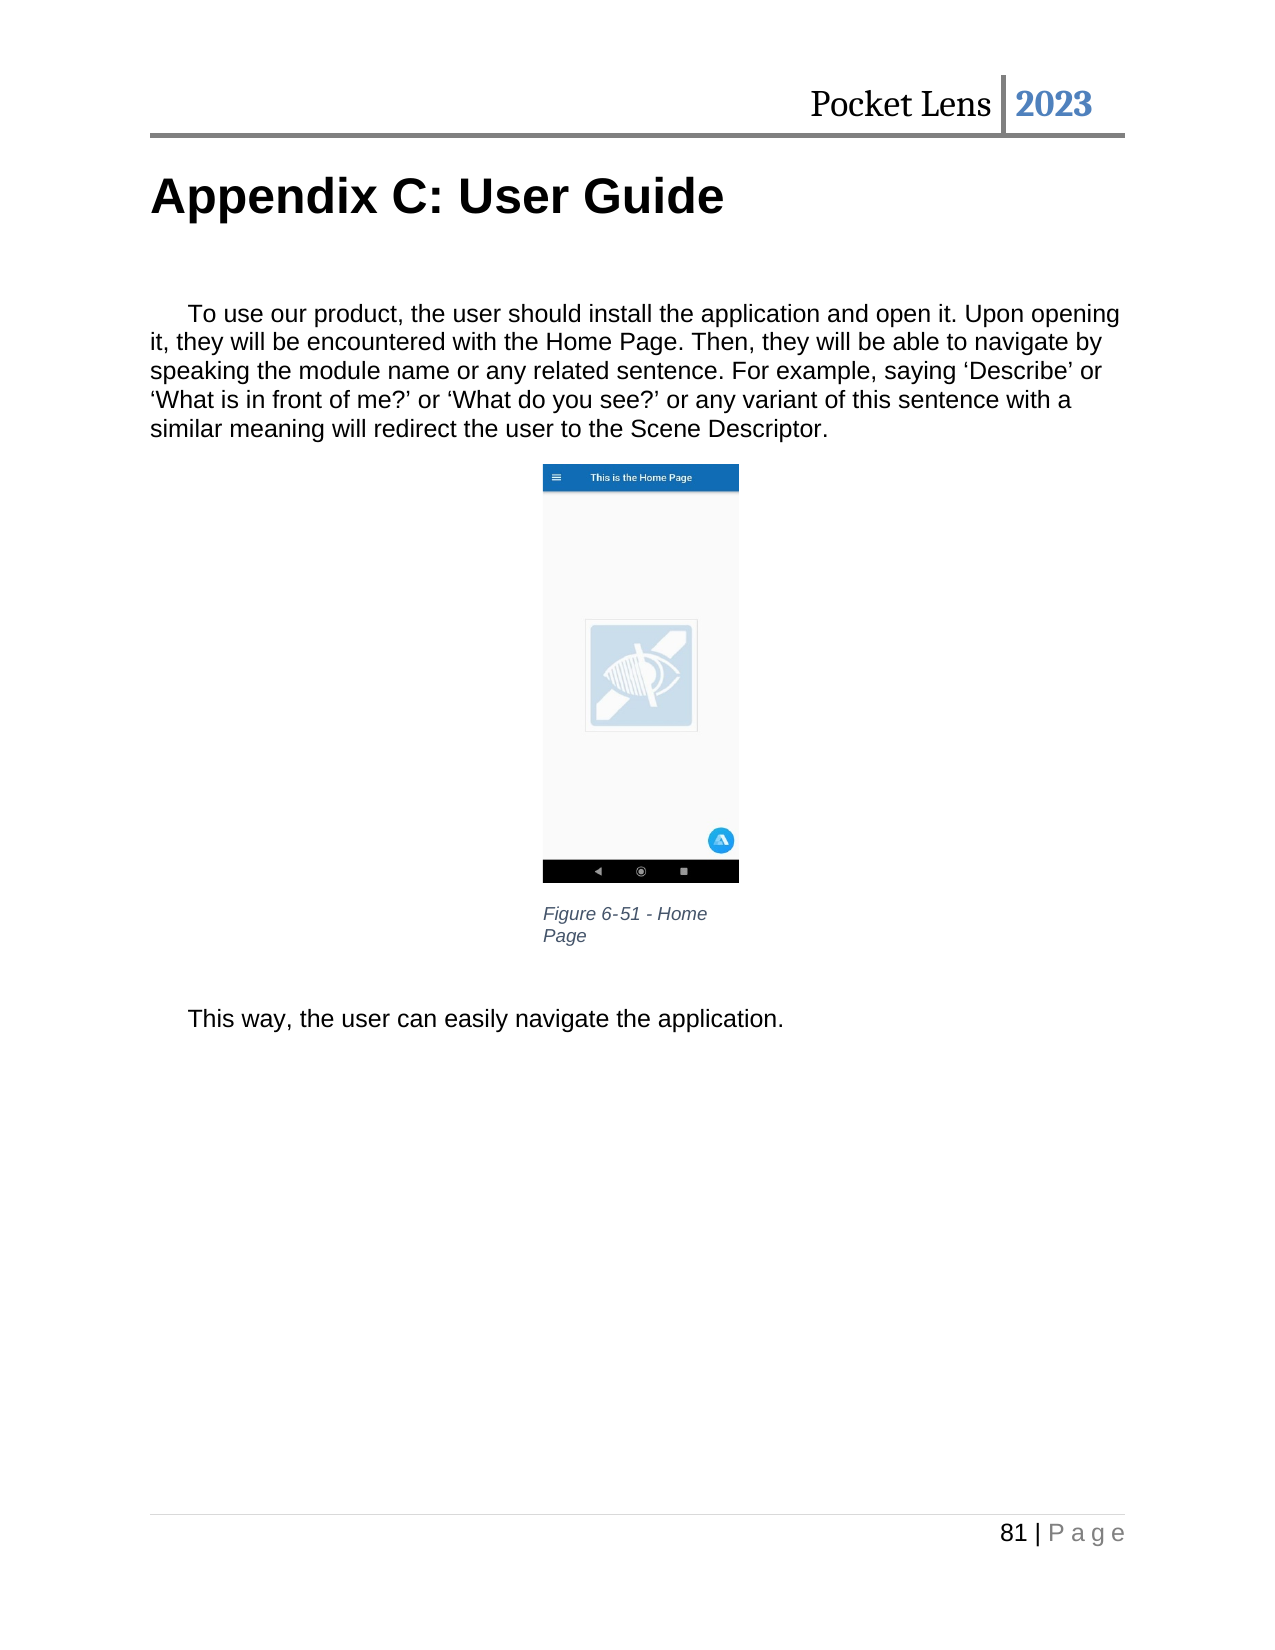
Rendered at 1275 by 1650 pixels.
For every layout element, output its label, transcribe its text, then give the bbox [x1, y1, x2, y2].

text Appendix C: User Guide [150, 167, 1125, 224]
picture [542, 464, 739, 883]
text To use our product, the user should install the application and open it. Upon opening it, they will be encountered with the Home Page. Then, they will be able to navigate by speaking the module name or any related sentence. For example, saying ‘Describe’ or ‘What is in front of me?’ or ‘What do you see?’ or any variant of this sentence with a similar meaning will redirect the user to the Scene Descriptor. [150, 299, 1125, 442]
text This way, the user can easily navigate the application. [150, 1004, 1125, 1032]
